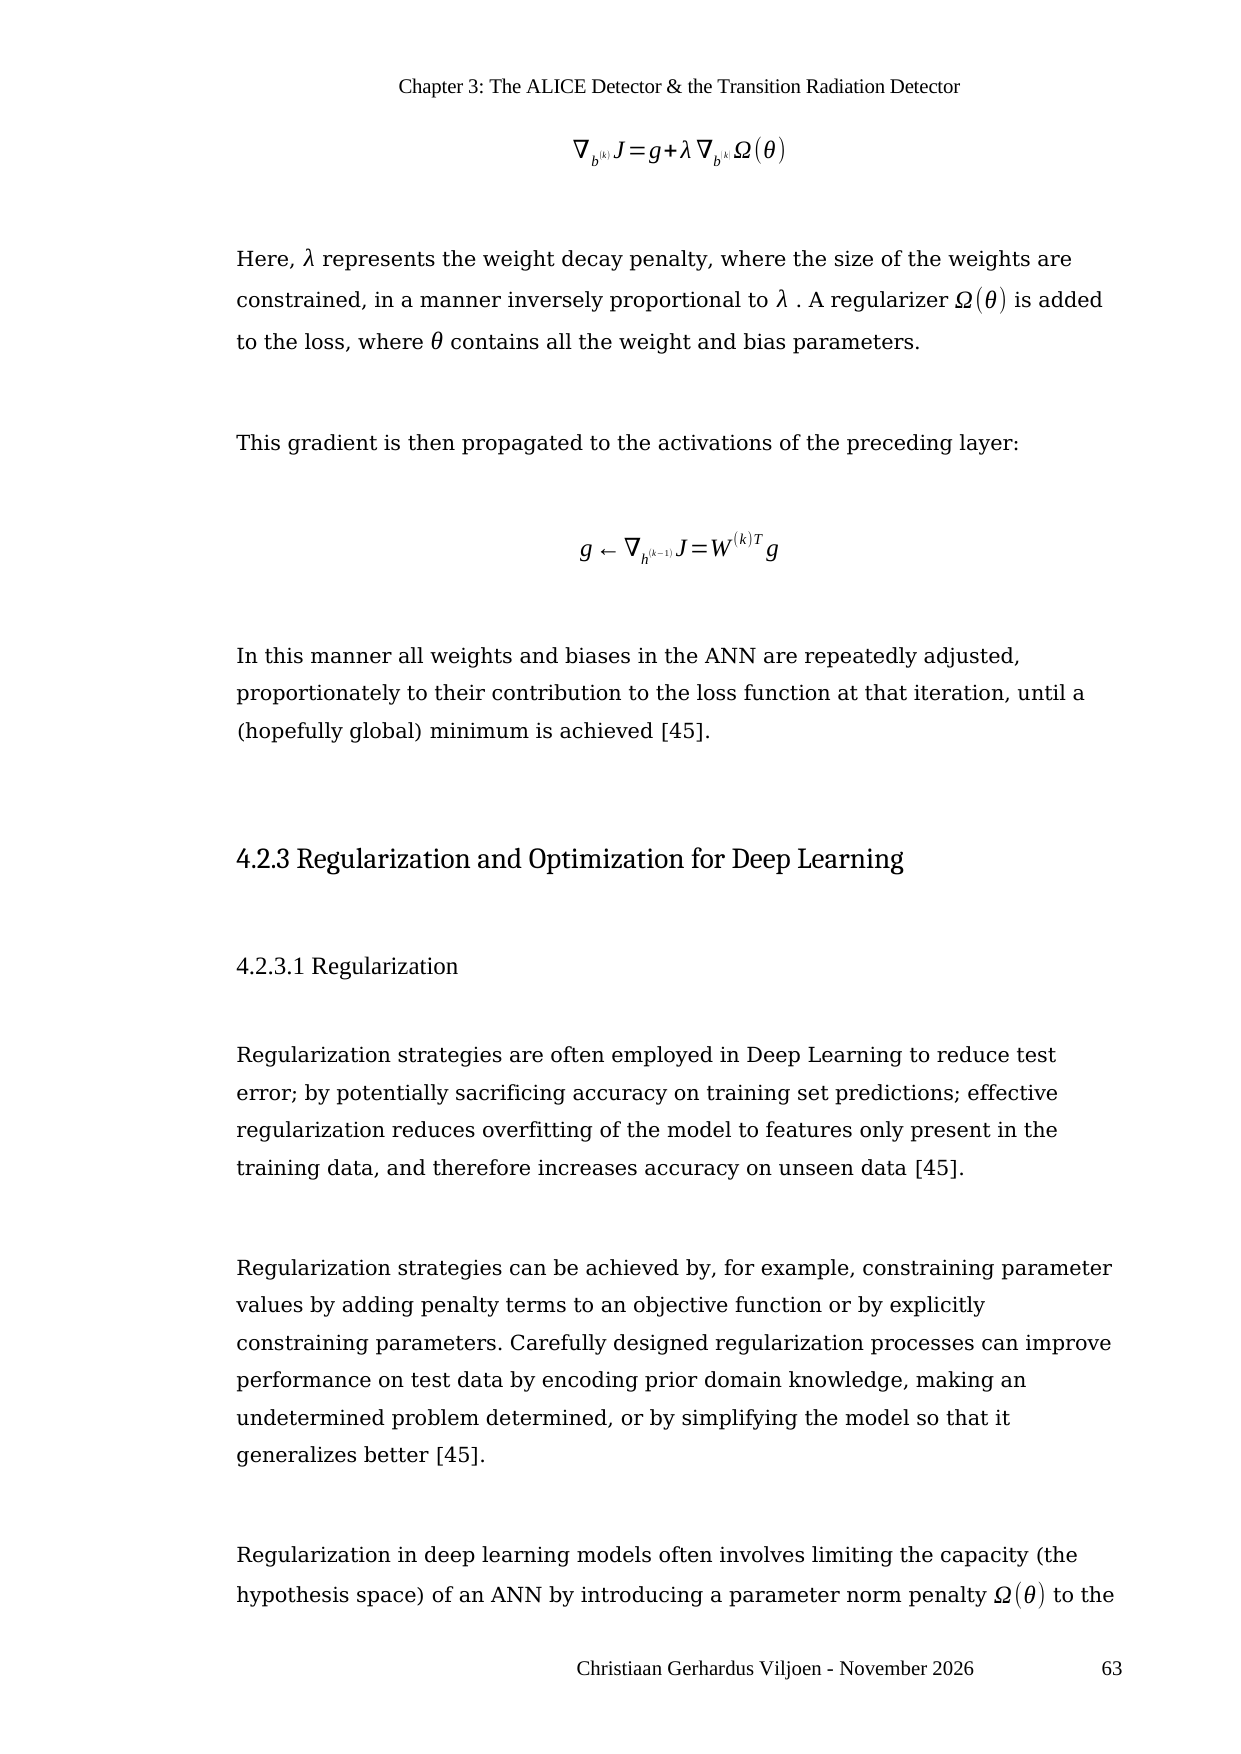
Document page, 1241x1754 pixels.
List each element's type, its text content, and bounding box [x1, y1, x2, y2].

text Regularization strategies can be achieved by, for example, constraining parameter values by adding penalty terms to an objective function or by explicitly constraining parameters. Carefully designed regularization processes can improve performance on test data by encoding prior domain knowledge, making an undetermined problem determined, or by simplifying the model so that it generalizes better . [236, 1255, 1122, 1467]
text This gradient is then propagated to the activations of the preceding layer: [236, 430, 1122, 455]
text Here, represents the weight decay penalty, where the size of the weights are constrained, in a manner inversely proportional to . A regularizer is added to the loss, where contains all the weight and bias parameters. [236, 245, 1122, 355]
subtitle Regularization and Optimization for Deep Learning [236, 842, 1122, 876]
text In this manner all weights and biases in the ANN are repeatedly adjusted, proportionately to their contribution to the loss function at that iteration, until a (hopefully global) minimum is achieved . [236, 642, 1122, 742]
subtitle Regularization [236, 951, 1122, 980]
text Regularization strategies are often employed in Deep Learning to reduce test error; by potentially sacrificing accuracy on training set predictions; effective regularization reduces overfitting of the model to features only present in the training data, and therefore increases accuracy on unseen data . [236, 1042, 1122, 1180]
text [236, 1542, 1122, 1610]
